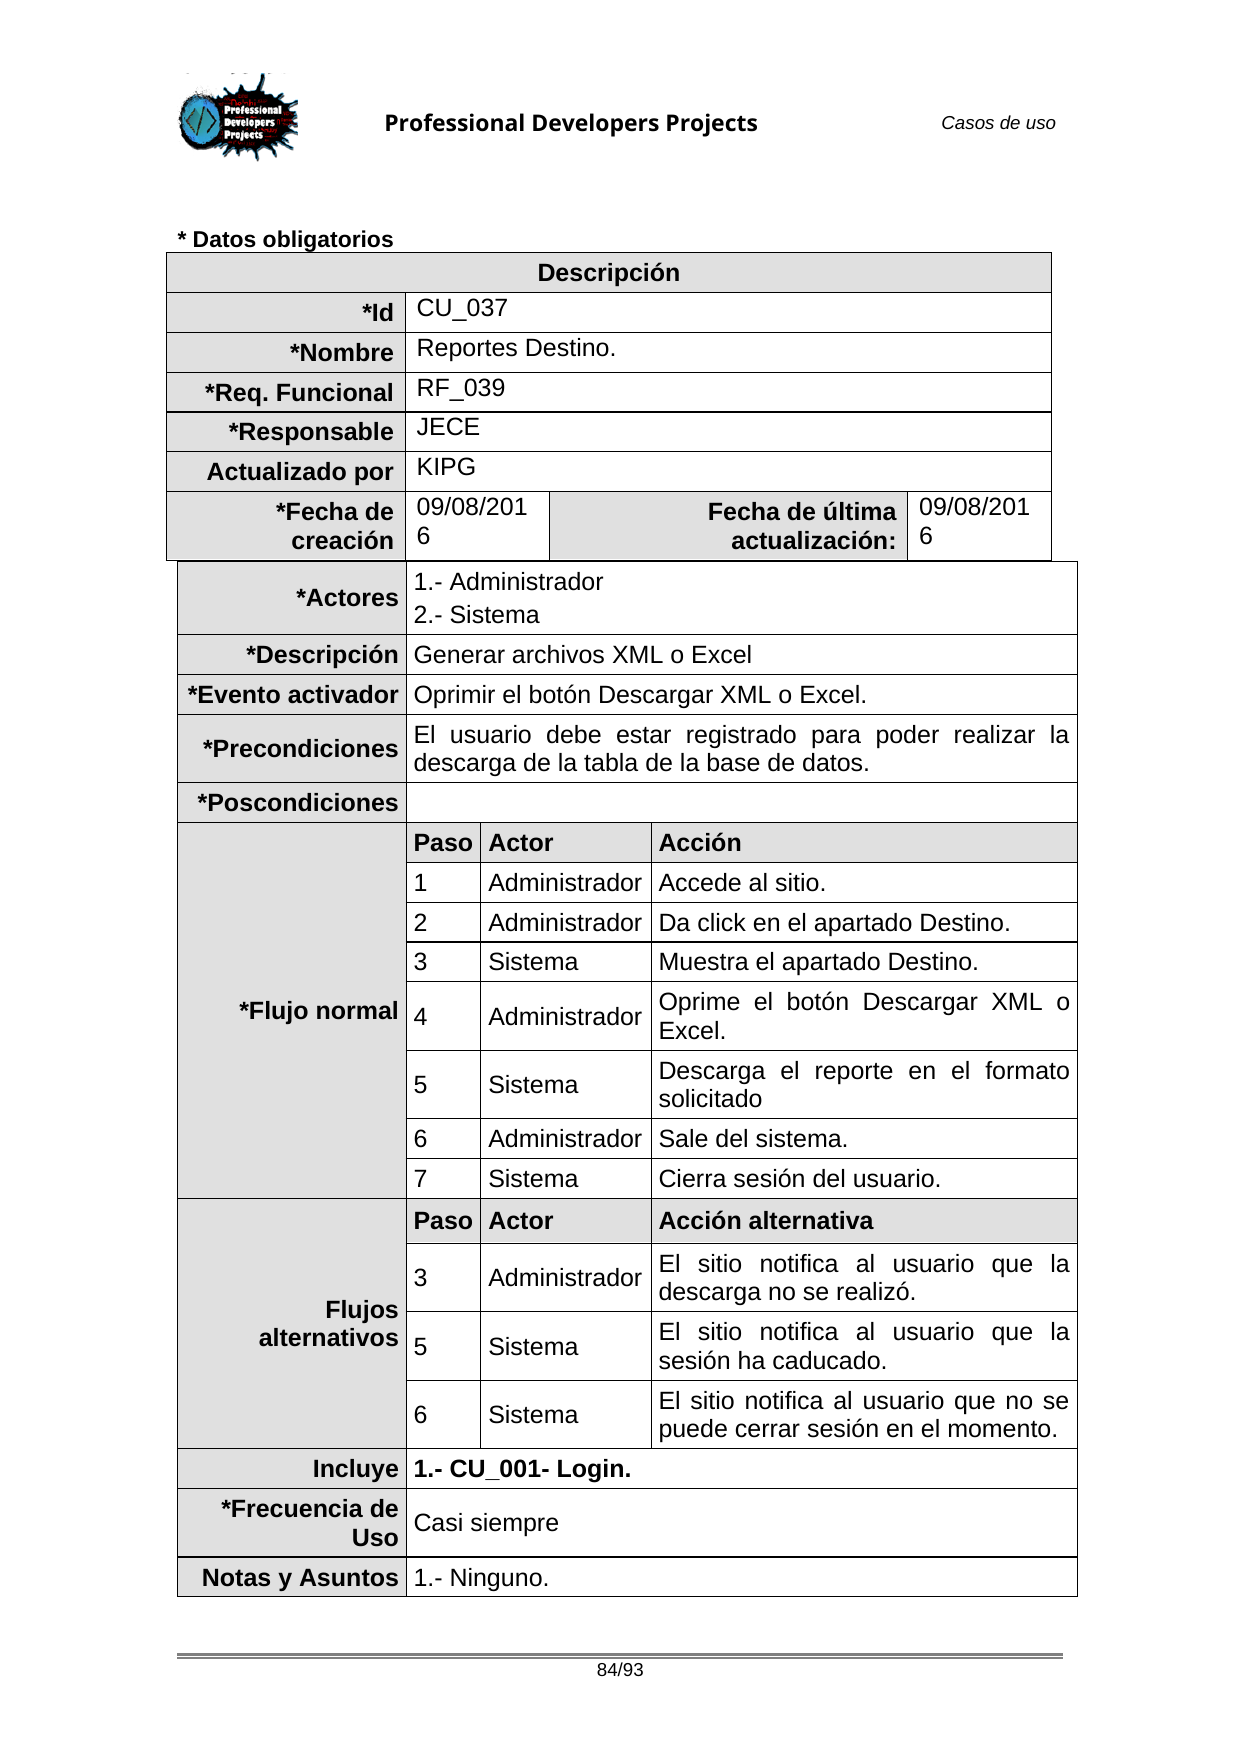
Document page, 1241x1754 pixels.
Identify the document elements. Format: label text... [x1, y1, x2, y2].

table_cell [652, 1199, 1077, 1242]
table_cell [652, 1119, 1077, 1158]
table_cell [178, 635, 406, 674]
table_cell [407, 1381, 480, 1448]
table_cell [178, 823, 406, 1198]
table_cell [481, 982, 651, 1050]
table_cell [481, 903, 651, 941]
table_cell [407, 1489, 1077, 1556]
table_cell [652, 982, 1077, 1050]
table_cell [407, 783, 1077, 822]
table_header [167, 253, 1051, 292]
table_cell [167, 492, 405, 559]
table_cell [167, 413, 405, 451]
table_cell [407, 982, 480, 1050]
text * Datos obligatorios [177, 226, 1063, 252]
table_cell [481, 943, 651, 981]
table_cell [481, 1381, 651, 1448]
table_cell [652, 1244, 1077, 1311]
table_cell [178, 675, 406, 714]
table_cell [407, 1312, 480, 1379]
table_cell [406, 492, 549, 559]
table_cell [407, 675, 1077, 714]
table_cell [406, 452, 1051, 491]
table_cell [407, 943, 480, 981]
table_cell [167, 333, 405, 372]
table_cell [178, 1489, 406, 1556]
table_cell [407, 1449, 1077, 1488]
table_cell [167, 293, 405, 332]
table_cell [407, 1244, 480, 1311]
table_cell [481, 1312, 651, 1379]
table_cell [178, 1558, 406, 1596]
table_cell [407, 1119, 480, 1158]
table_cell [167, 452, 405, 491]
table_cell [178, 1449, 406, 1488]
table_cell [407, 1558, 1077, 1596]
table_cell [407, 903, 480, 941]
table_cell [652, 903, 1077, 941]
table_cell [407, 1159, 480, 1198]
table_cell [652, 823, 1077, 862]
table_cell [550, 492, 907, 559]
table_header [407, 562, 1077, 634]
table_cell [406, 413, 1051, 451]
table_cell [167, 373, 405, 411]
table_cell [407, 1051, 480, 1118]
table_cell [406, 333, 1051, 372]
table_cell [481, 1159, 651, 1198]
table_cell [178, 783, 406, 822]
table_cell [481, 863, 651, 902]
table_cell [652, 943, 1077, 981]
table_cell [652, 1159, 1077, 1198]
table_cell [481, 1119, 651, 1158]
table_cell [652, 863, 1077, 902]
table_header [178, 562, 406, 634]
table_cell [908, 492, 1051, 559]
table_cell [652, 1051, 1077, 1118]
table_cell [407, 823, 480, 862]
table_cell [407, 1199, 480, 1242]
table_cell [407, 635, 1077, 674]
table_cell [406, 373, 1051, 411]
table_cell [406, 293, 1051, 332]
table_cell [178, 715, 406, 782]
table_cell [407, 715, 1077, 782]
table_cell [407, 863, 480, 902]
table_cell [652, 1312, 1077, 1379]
picture [177, 73, 298, 171]
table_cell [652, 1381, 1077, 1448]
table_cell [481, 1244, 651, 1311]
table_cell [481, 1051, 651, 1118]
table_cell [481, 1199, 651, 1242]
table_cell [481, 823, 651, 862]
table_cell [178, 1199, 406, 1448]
